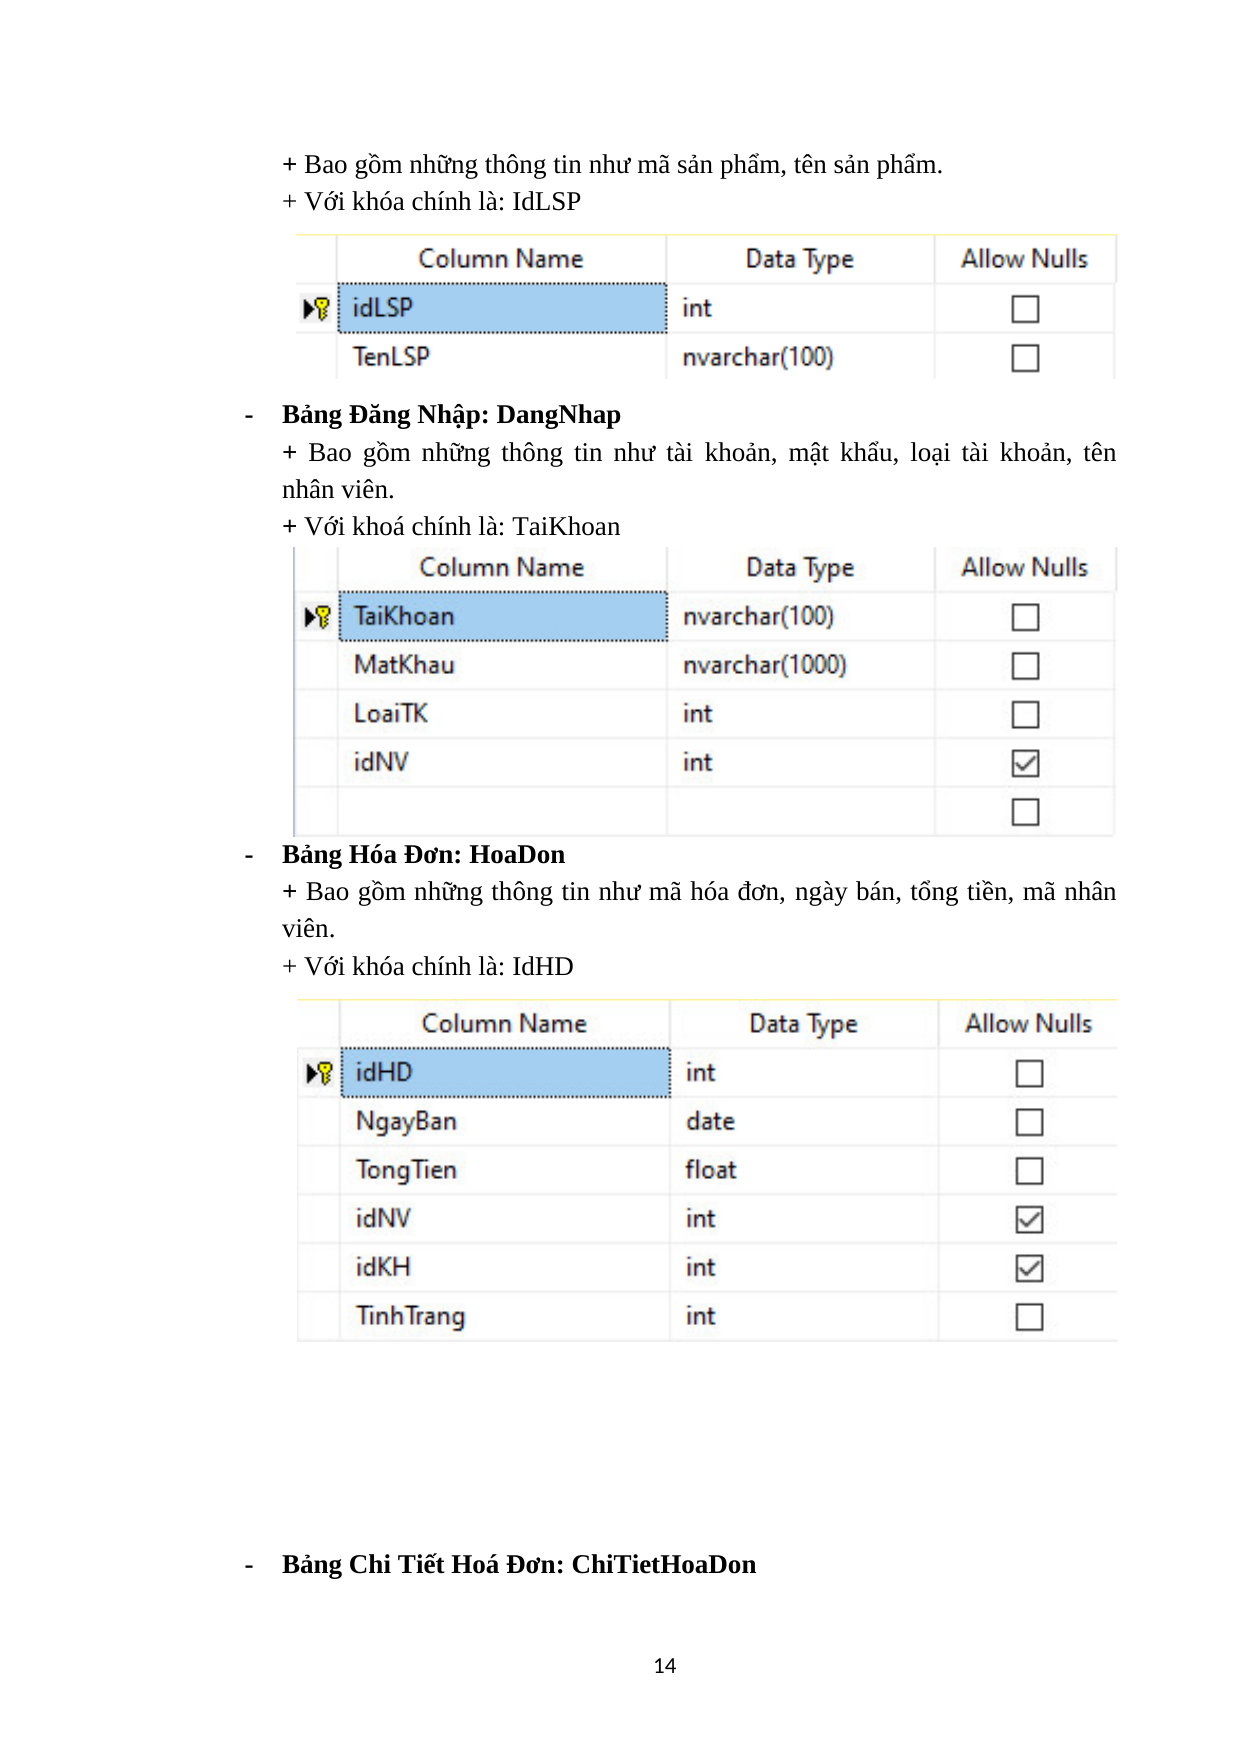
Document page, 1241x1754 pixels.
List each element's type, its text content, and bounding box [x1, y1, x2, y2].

list Bảng Đăng Nhập: DangNhap [244, 398, 1117, 429]
list + Bao gồm những thông tin như tài khoản, mật khẩu, loại tài khoản, tên nhân viên. [282, 436, 1117, 504]
list + Với khóa chính là: IdLSP [282, 185, 1117, 216]
list + Bao gồm những thông tin như mã hóa đơn, ngày bán, tổng tiền, mã nhân viên. [282, 875, 1117, 943]
list Bảng Chi Tiết Hoá Đơn: ChiTietHoaDon [244, 1548, 1117, 1579]
list Bảng Hóa Đơn: HoaDon [244, 838, 1117, 869]
picture [296, 234, 1118, 379]
picture [293, 547, 1118, 837]
picture [297, 999, 1118, 1342]
list + Với khoá chính là: TaiKhoan [282, 510, 1117, 541]
list + Với khóa chính là: IdHD [282, 949, 1117, 981]
list + Bao gồm những thông tin như mã sản phẩm, tên sản phẩm. [282, 148, 1117, 179]
